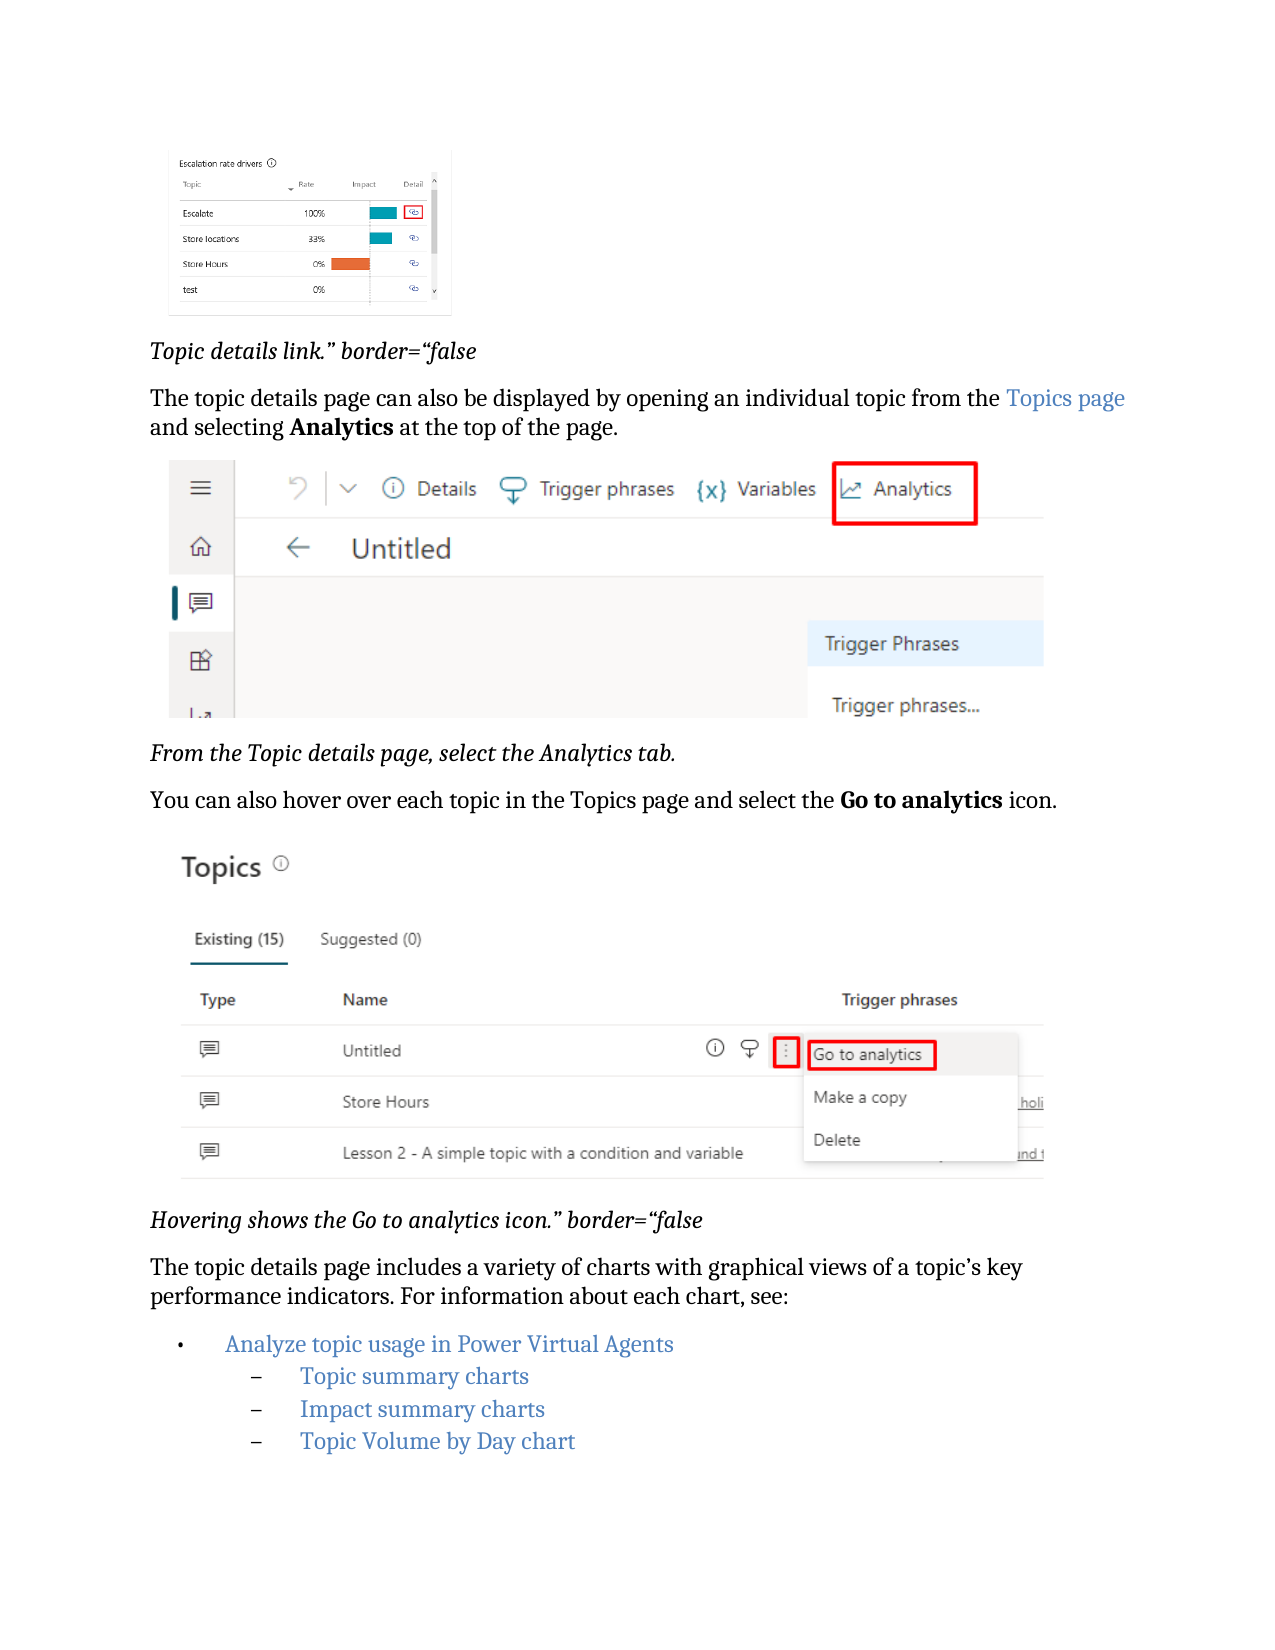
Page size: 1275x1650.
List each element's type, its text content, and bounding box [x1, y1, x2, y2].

text The topic details page can also be displayed by opening an individual topic from the Topics page and selecting Analytics at the top of the page. [150, 384, 1125, 442]
text Topic details link.” border=“false [150, 337, 1125, 365]
list Analyze topic usage in Power Virtual Agents [175, 1329, 1125, 1358]
text From the Topic details page, select the Analytics tab. [150, 738, 1125, 767]
list Topic summary charts [250, 1362, 1125, 1391]
text The topic details page includes a variety of charts with graphical views of a topic’s key performance indicators. For information about each chart, see: [150, 1253, 1125, 1311]
text Hovering shows the Go to analytics icon.” border=“false [150, 1206, 1125, 1234]
list Topic Volume by Day chart [250, 1427, 1125, 1456]
picture [168, 833, 1044, 1185]
picture [168, 150, 452, 316]
text You can also hover over each topic in the Topics page and select the Go to analytics icon. [150, 786, 1125, 815]
picture [168, 460, 1044, 718]
list Impact summary charts [250, 1394, 1125, 1423]
